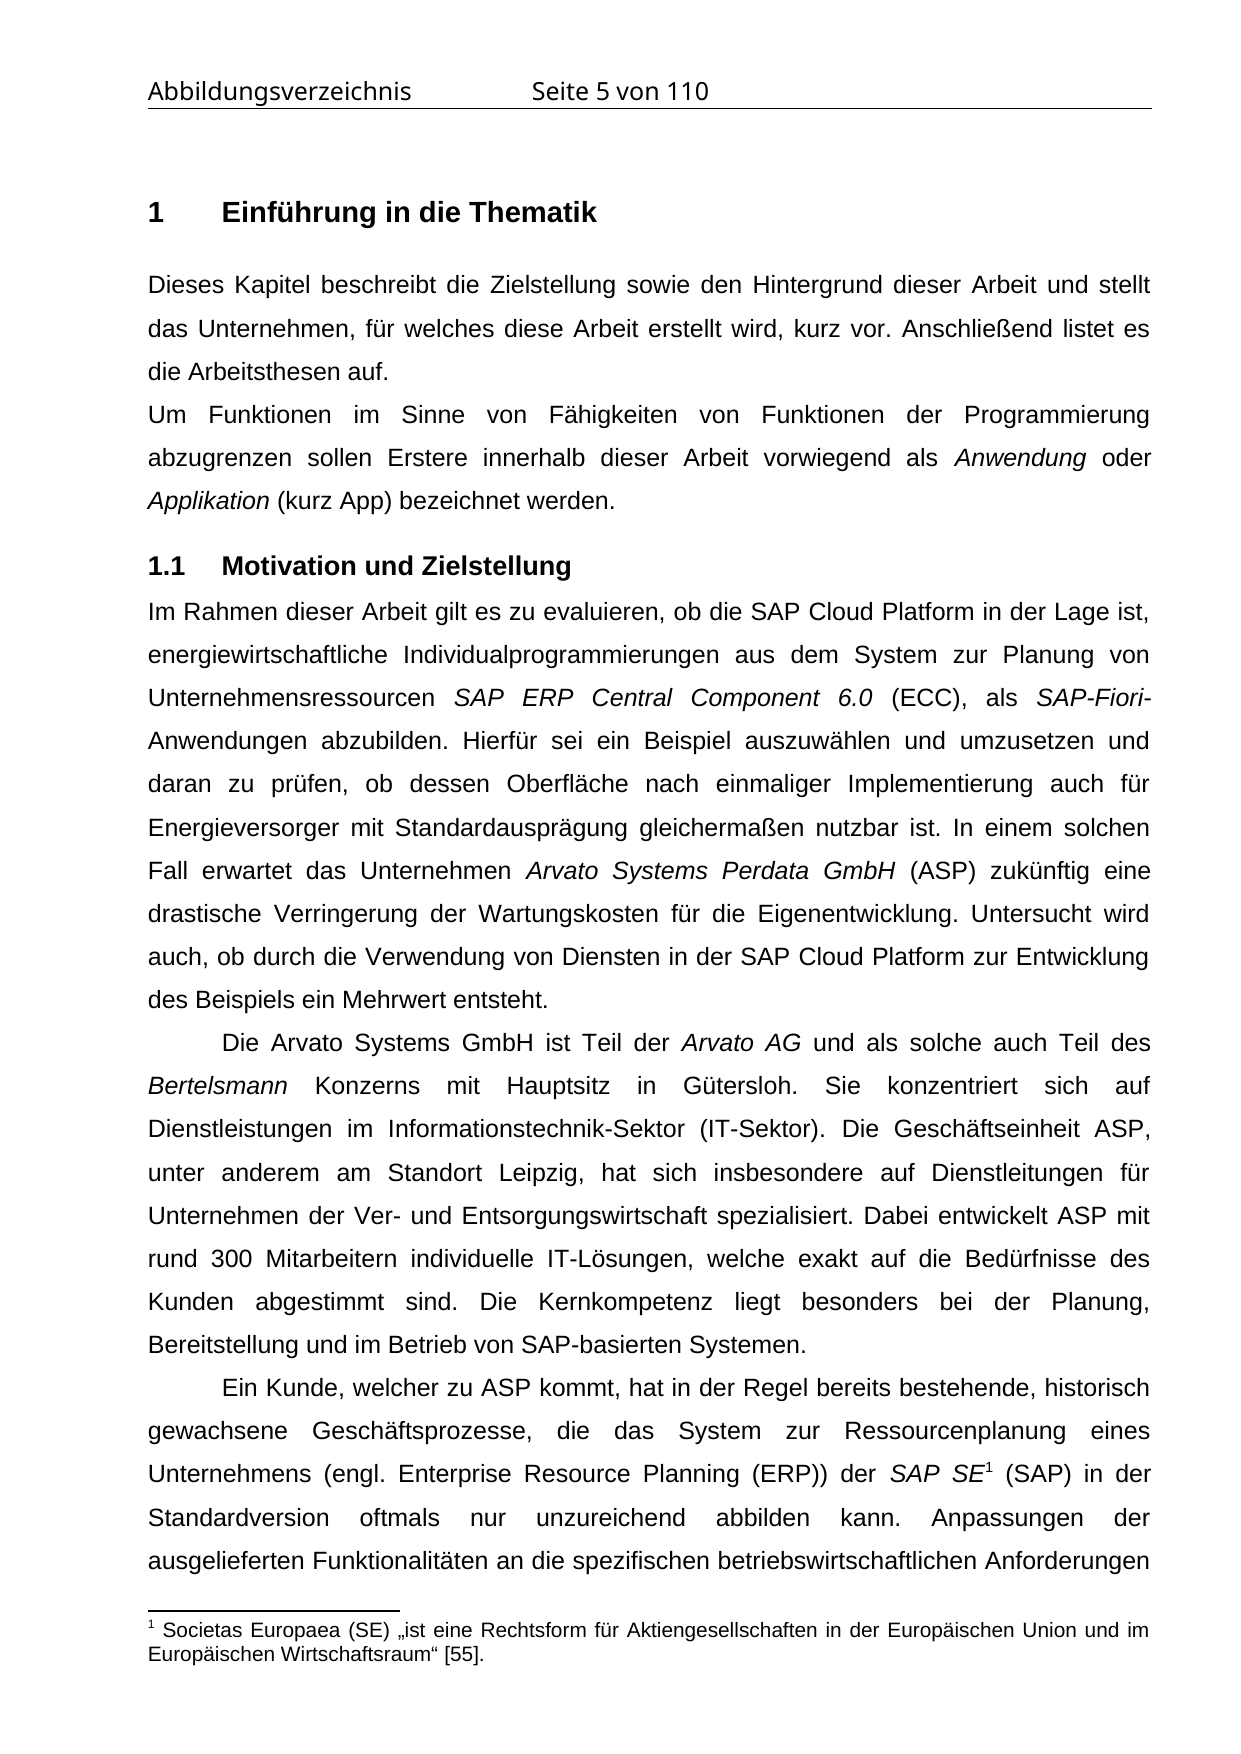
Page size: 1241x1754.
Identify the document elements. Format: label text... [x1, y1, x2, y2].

text Dieses Kapitel beschreibt die Zielstellung sowie den Hintergrund dieser Arbeit und stellt das Unternehmen, für welches diese Arbeit erstellt wird, kurz vor. Anschließend listet es die Arbeitsthesen auf. [148, 270, 1152, 385]
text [148, 1373, 1152, 1574]
text Im Rahmen dieser Arbeit gilt es zu evaluieren, ob die SAP Cloud Platform in der Lage ist, energiewirtschaftliche Individualprogrammierungen aus dem System zur Planung von Unternehmensressourcen SAP ERP Central Component 6.0 (ECC), als SAP-Fiori-Anwendungen abzubilden. Hierfür sei ein Beispiel auszuwählen und umzusetzen und daran zu prüfen, ob dessen Oberfläche nach einmaliger Implementierung auch für Energieversorger mit Standardausprägung gleichermaßen nutzbar ist. In einem solchen Fall erwartet das Unternehmen Arvato Systems Perdata GmbH (ASP) zukünftig eine drastische Verringerung der Wartungskosten für die Eigenentwicklung. Untersucht wird auch, ob durch die Verwendung von Diensten in der SAP Cloud Platform zur Entwicklung des Beispiels ein Mehrwert entsteht. [148, 597, 1152, 1014]
text Um Funktionen im Sinne von Fähigkeiten von Funktionen der Programmierung abzugrenzen sollen Erstere innerhalb dieser Arbeit vorwiegend als Anwendung oder Applikation (kurz App) bezeichnet werden. [148, 400, 1152, 515]
subtitle Einführung in die Thematik [148, 195, 1152, 229]
subtitle Motivation und Zielstellung [148, 550, 1152, 581]
text Die Arvato Systems GmbH ist Teil der Arvato AG und als solche auch Teil des Bertelsmann Konzerns mit Hauptsitz in Gütersloh. Sie konzentriert sich auf Dienstleistungen im Informationstechnik-Sektor (IT-Sektor). Die Geschäftseinheit ASP, unter anderem am Standort Leipzig, hat sich insbesondere auf Dienstleitungen für Unternehmen der Ver- und Entsorgungswirtschaft spezialisiert. Dabei entwickelt ASP mit rund 300 Mitarbeitern individuelle IT-Lösungen, welche exakt auf die Bedürfnisse des Kunden abgestimmt sind. Die Kernkompetenz liegt besonders bei der Planung, Bereitstellung und im Betrieb von SAP-basierten Systemen. [148, 1028, 1152, 1359]
